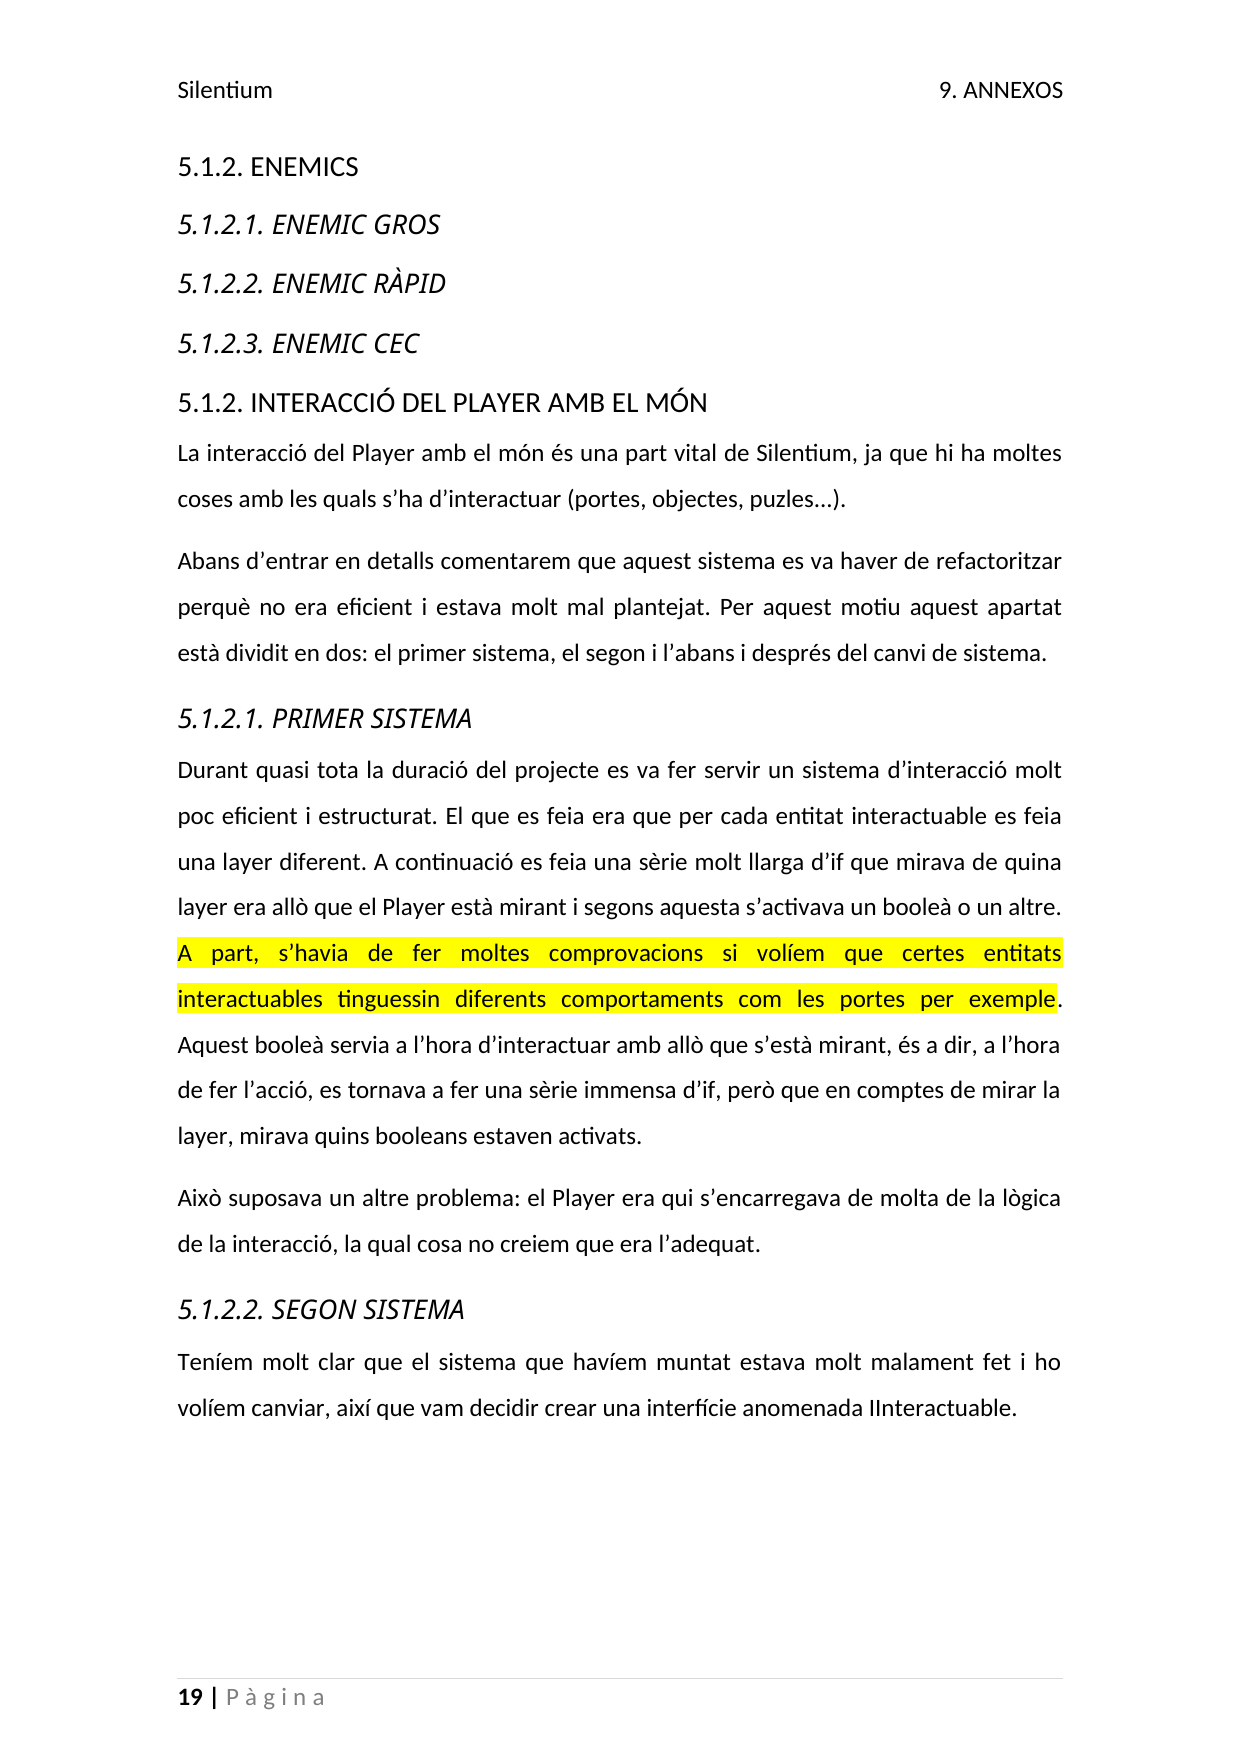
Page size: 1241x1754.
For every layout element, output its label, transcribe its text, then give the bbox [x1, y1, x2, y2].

subtitle 5.1.2. INTERACCIÓ DEL PLAYER AMB EL MÓN [177, 384, 1063, 419]
text Això suposava un altre problema: el Player era qui s’encarregava de molta de la lògica de la interacció, la qual cosa no creiem que era l’adequat. [177, 1183, 1063, 1259]
text Durant quasi tota la duració del projecte es va fer servir un sistema d’interacció molt poc eficient i estructurat. El que es feia era que per cada entitat interactuable es feia una layer diferent. A continuació es feia una sèrie molt llarga d’if que mirava de quina layer era allò que el Player està mirant i segons aquesta s’activava un booleà o un altre. A part, s’havia de fer moltes comprovacions si volíem que certes entitats interactuables tinguessin diferents comportaments com les portes per exemple. Aquest booleà servia a l’hora d’interactuar amb allò que s’està mirant, és a dir, a l’hora de fer l’acció, es tornava a fer una sèrie immensa d’if, però que en comptes de mirar la layer, mirava quins booleans estaven activats. [177, 754, 1063, 937]
text Durant quasi tota la duració del projecte es va fer servir un sistema d’interacció molt poc eficient i estructurat. El que es feia era que per cada entitat interactuable es feia una layer diferent. A continuació es feia una sèrie molt llarga d’if que mirava de quina layer era allò que el Player està mirant i segons aquesta s’activava un booleà o un altre. A part, s’havia de fer moltes comprovacions si volíem que certes entitats interactuables tinguessin diferents comportaments com les portes per exemple. Aquest booleà servia a l’hora d’interactuar amb allò que s’està mirant, és a dir, a l’hora de fer l’acció, es tornava a fer una sèrie immensa d’if, però que en comptes de mirar la layer, mirava quins booleans estaven activats. [177, 968, 1063, 1151]
subtitle 5.1.2.1. PRIMER SISTEMA [177, 699, 1063, 736]
subtitle 5.1.2.2. SEGON SISTEMA [177, 1291, 1063, 1328]
text La interacció del Player amb el món és una part vital de Silentium, ja que hi ha moltes coses amb les quals s’ha d’interactuar (portes, objectes, puzles...). [177, 437, 1063, 513]
subtitle 5.1.2.1. ENEMIC GROS [177, 205, 1063, 242]
subtitle 5.1.2.2. ENEMIC RÀPID [177, 265, 1063, 302]
text Abans d’entrar en detalls comentarem que aquest sistema es va haver de refactoritzar perquè no era eficient i estava molt mal plantejat. Per aquest motiu aquest apartat està dividit en dos: el primer sistema, el segon i l’abans i després del canvi de sistema. [177, 545, 1063, 667]
subtitle 5.1.2. ENEMICS [177, 148, 1063, 183]
subtitle 5.1.2.3. ENEMIC CEC [177, 324, 1063, 361]
text Teníem molt clar que el sistema que havíem muntat estava molt malament fet i ho volíem canviar, així que vam decidir crear una interfície anomenada IInteractuable. [177, 1346, 1063, 1422]
